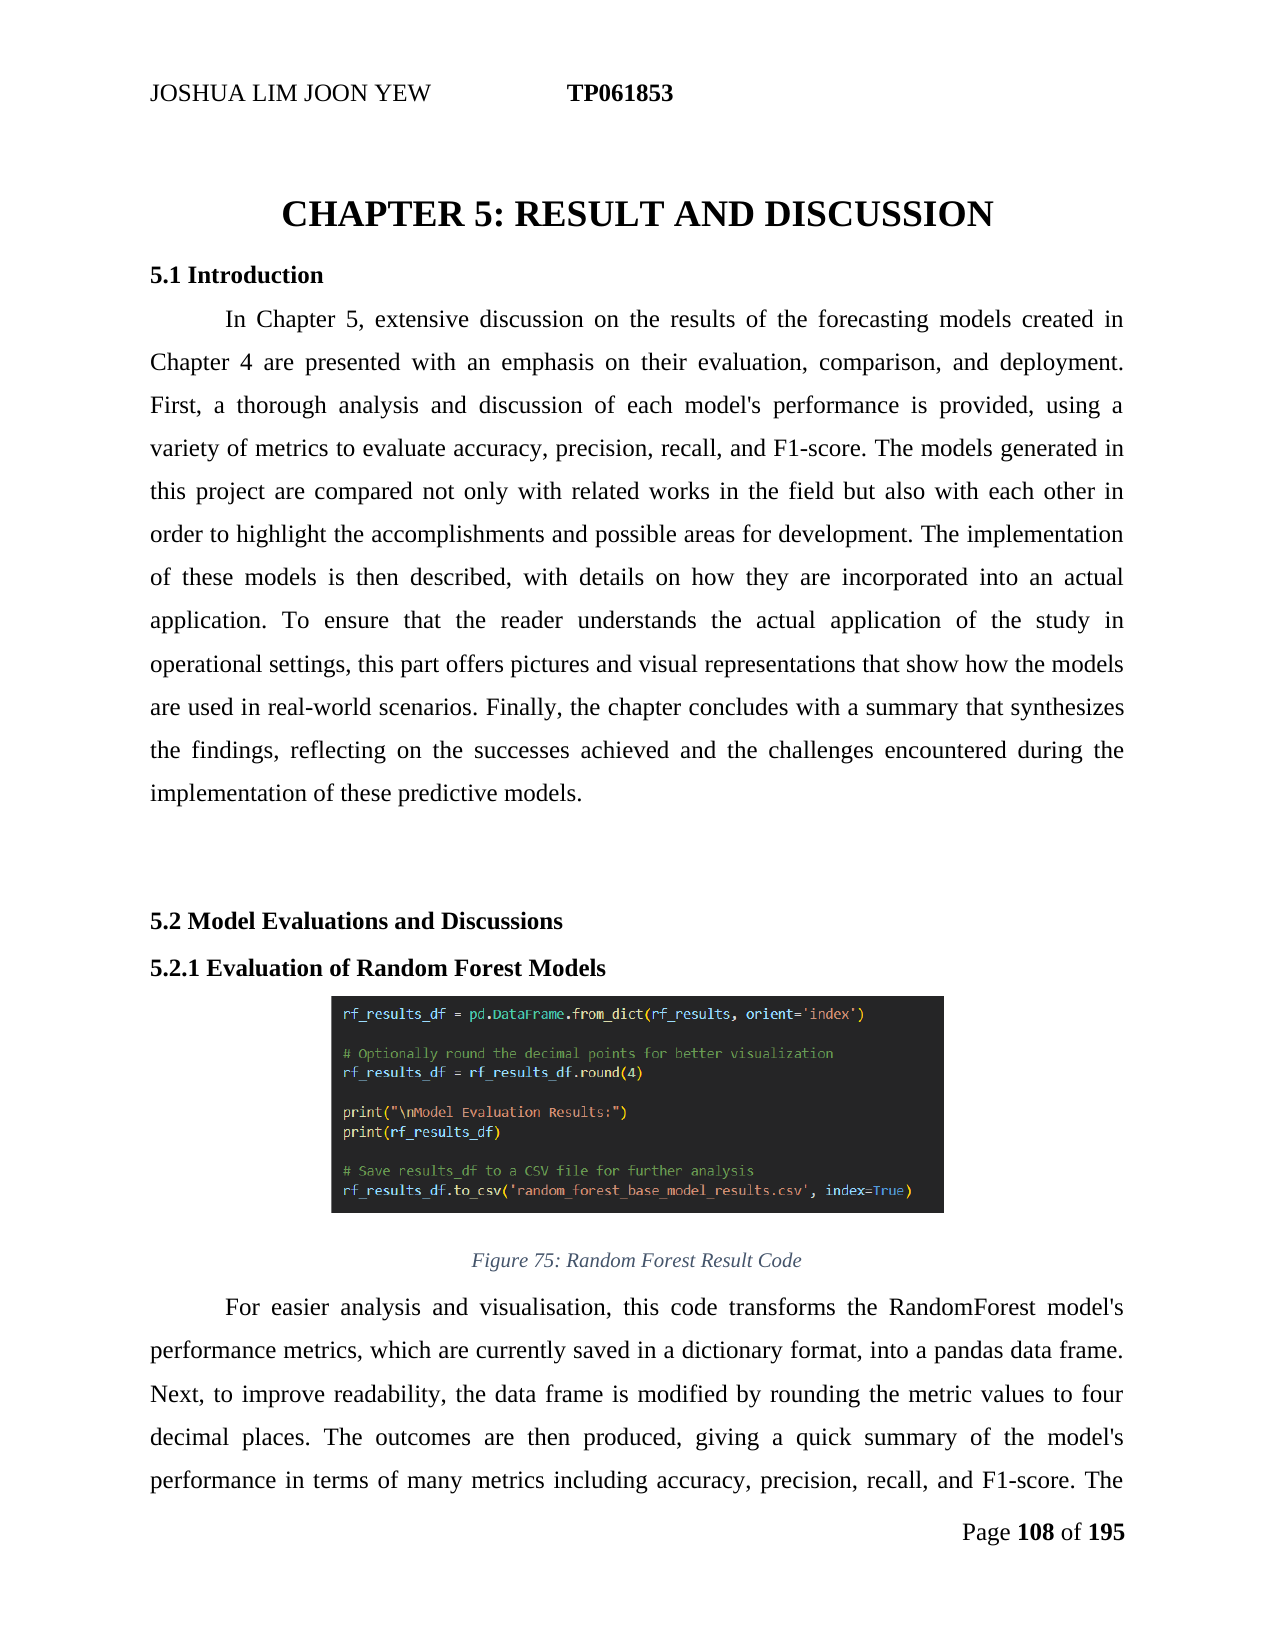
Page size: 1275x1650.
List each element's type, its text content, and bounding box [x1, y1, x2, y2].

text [150, 1292, 1125, 1494]
text Figure 75: Random Forest Result Code [150, 1247, 1125, 1272]
subtitle 5.2 Model Evaluations and Discussions [150, 906, 1125, 935]
subtitle 5.1 Introduction [150, 261, 1125, 289]
picture [331, 996, 944, 1213]
subtitle 5.2.1 Evaluation of Random Forest Models [150, 953, 1125, 982]
subtitle CHAPTER 5: RESULT AND DISCUSSION [150, 192, 1125, 235]
text In Chapter 5, extensive discussion on the results of the forecasting models created in Chapter 4 are presented with an emphasis on their evaluation, comparison, and deployment. First, a thorough analysis and discussion of each model's performance is provided, using a variety of metrics to evaluate accuracy, precision, recall, and F1-score. The models generated in this project are compared not only with related works in the field but also with each other in order to highlight the accomplishments and possible areas for development. The implementation of these models is then described, with details on how they are incorporated into an actual application. To ensure that the reader understands the actual application of the study in operational settings, this part offers pictures and visual representations that show how the models are used in real-world scenarios. Finally, the chapter concludes with a summary that synthesizes the findings, reflecting on the successes achieved and the challenges encountered during the implementation of these predictive models. [150, 304, 1125, 807]
